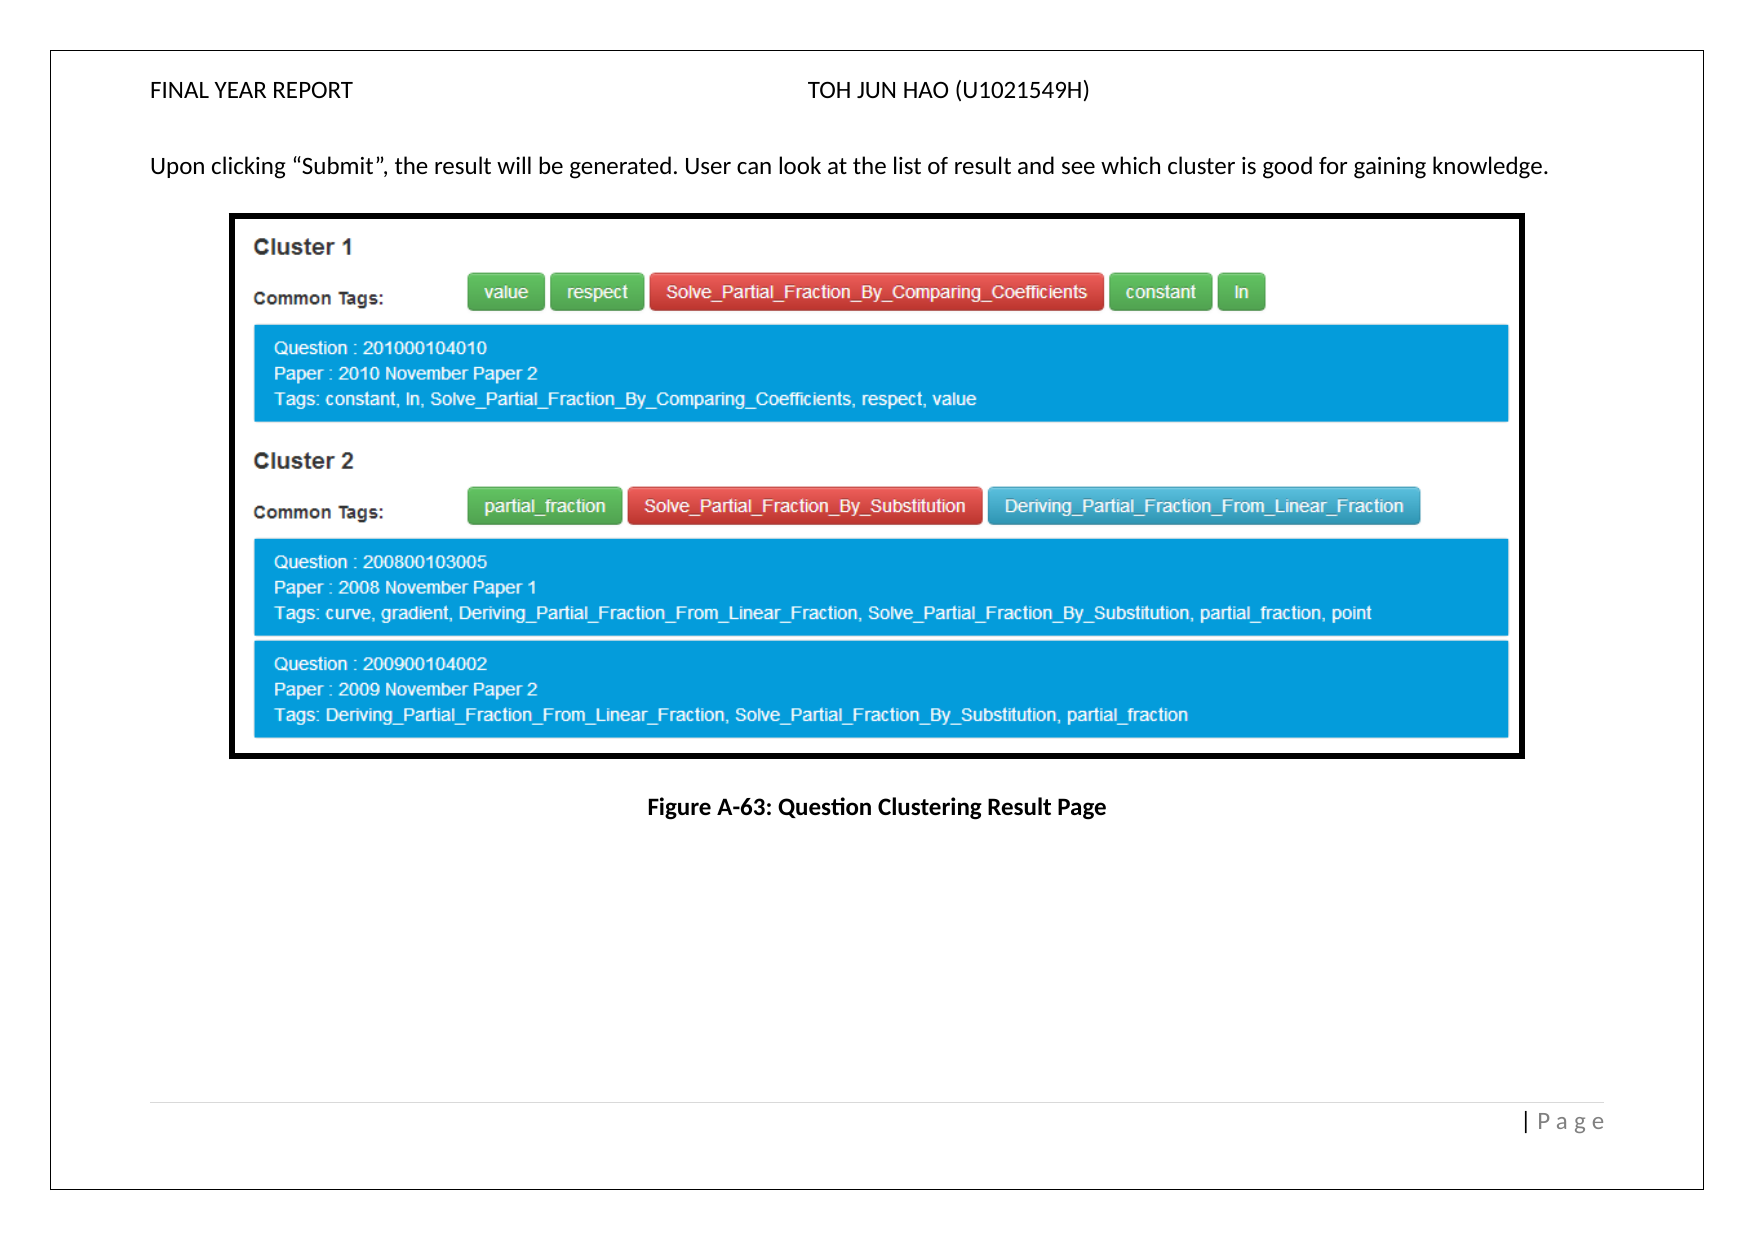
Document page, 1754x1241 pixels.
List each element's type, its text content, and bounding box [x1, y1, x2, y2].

text Upon clicking “Submit”, the result will be generated. User can look at the list of result and see which cluster is good for gaining knowledge. [150, 150, 1604, 181]
picture [235, 219, 1519, 753]
